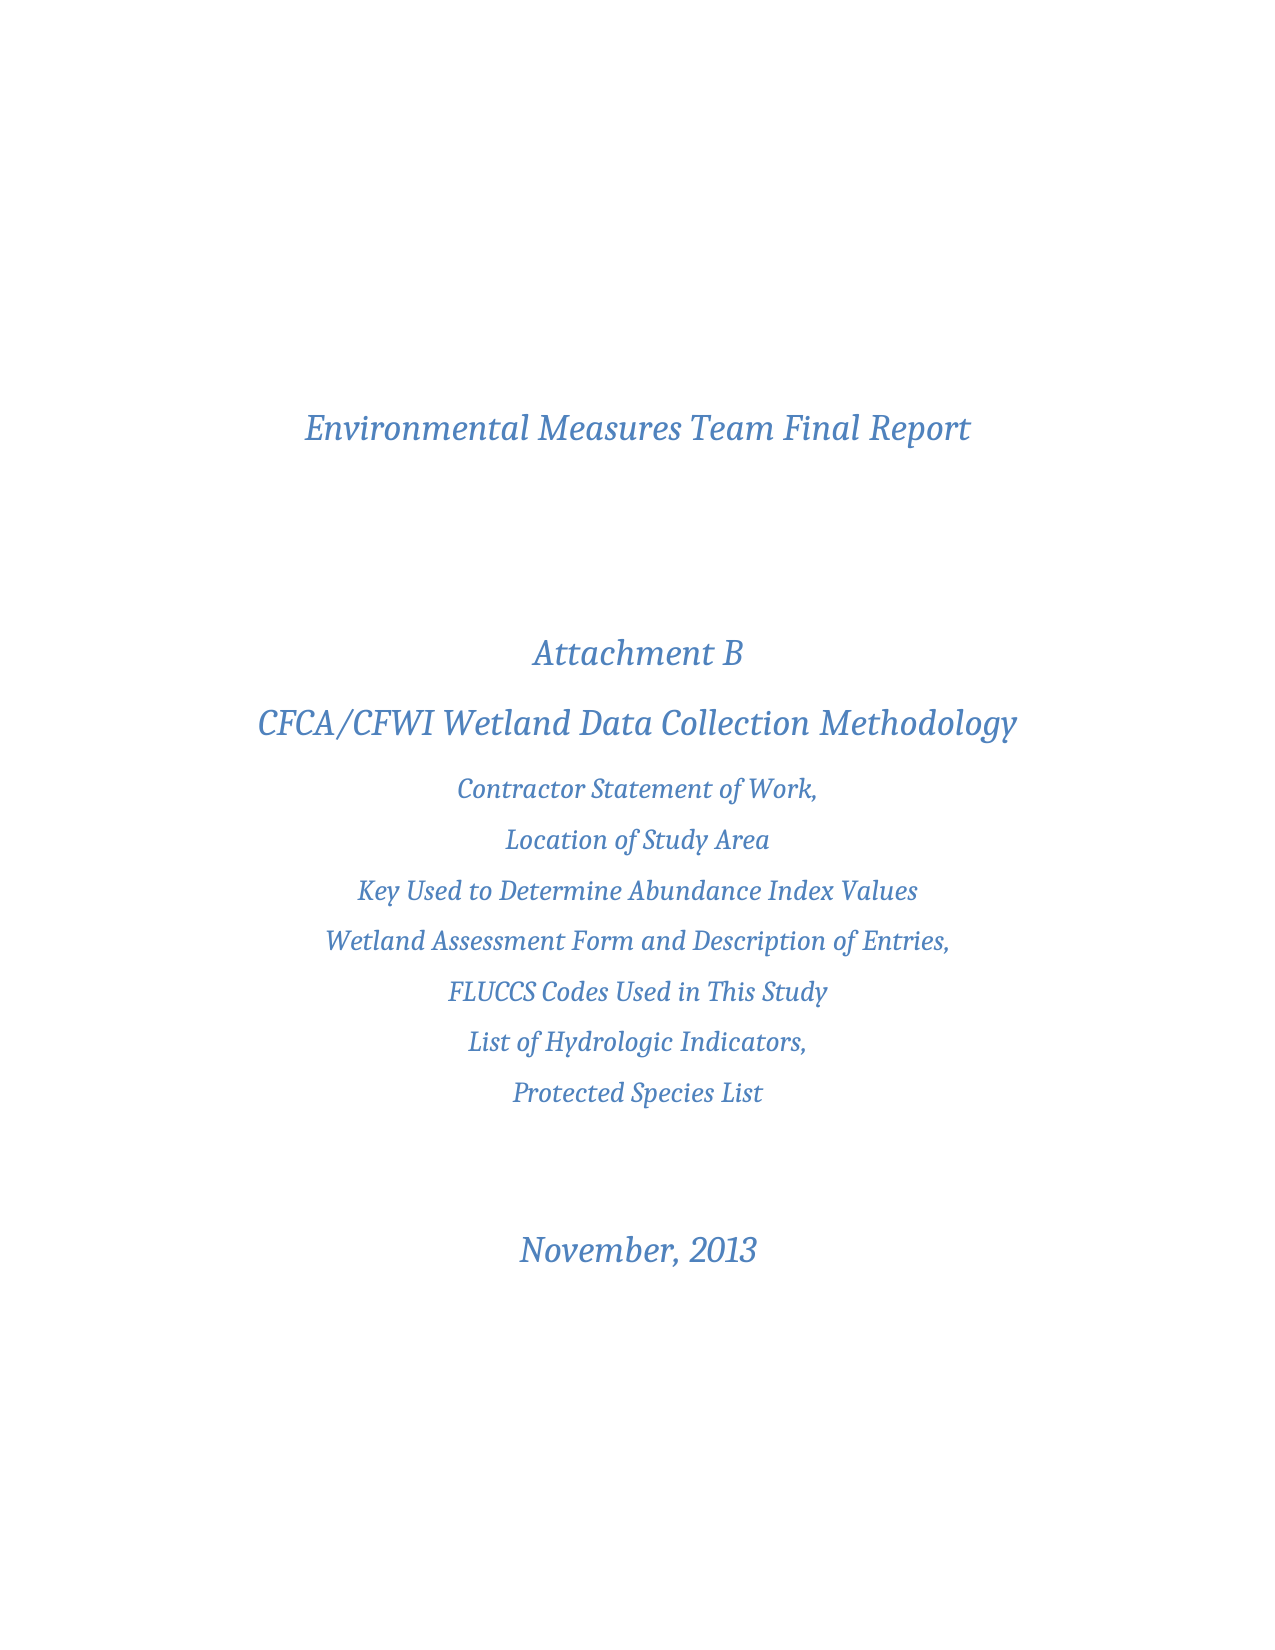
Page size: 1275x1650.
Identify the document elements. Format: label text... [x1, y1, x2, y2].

subtitle Environmental Measures Team Final Report [203, 406, 1072, 449]
text List of Hydrologic Indicators, Protected Species List [451, 1026, 824, 1110]
text Key Used to Determine Abundance Index Values Wetland Assessment Form and Description of Entries, FLUCCS Codes Used in This Study [314, 874, 961, 1008]
text November, 2013 [203, 1229, 1072, 1272]
text Attachment B [203, 631, 1072, 674]
text CFCA/CFWI Wetland Data Collection Methodology [203, 702, 1072, 745]
text Contractor Statement of Work, Location of Study Area [451, 772, 824, 856]
